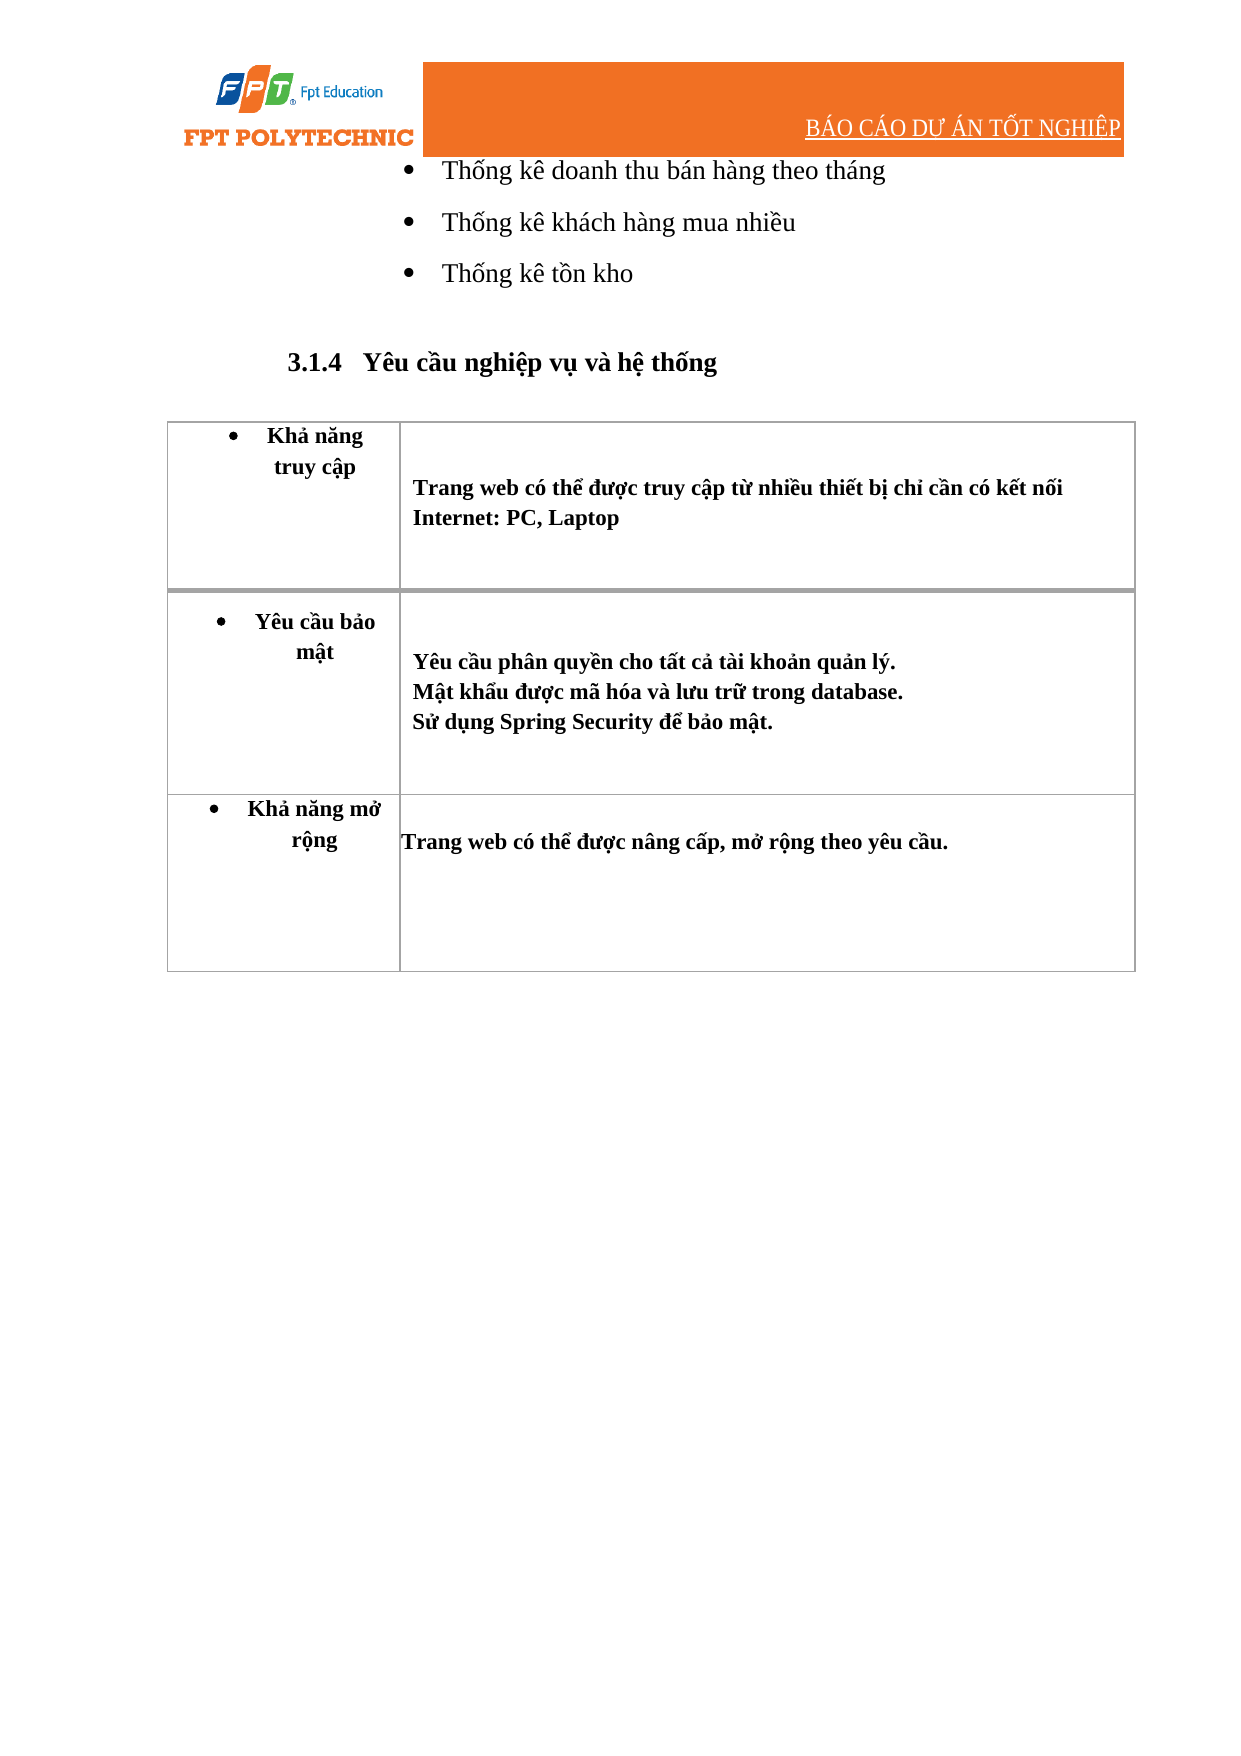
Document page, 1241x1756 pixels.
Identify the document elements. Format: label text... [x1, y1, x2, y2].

list Thống kê doanh thu bán hàng theo tháng [404, 154, 1116, 185]
table_cell Khả năng mở rộng [168, 795, 399, 971]
list Thống kê tồn kho [404, 257, 1116, 288]
table_cell Yêu cầu bảo mật [168, 593, 399, 794]
table_header Trang web có thể được truy cập từ nhiều thiết bị chỉ cần có kết nối Internet: PC, Laptop [401, 423, 1134, 588]
picture [184, 65, 414, 146]
table_cell Trang web có thể được nâng cấp, mở rộng theo yêu cầu. [401, 795, 1134, 971]
table_header Khả năng truy cập [168, 423, 399, 588]
list Thống kê khách hàng mua nhiều [404, 206, 1116, 237]
table_cell Yêu cầu phân quyền cho tất cả tài khoản quản lý. Mật khẩu được mã hóa và lưu trữ trong database. Sử dụng Spring Security để bảo mật. [401, 593, 1134, 794]
subtitle Yêu cầu nghiệp vụ và hệ thống [287, 346, 1209, 377]
